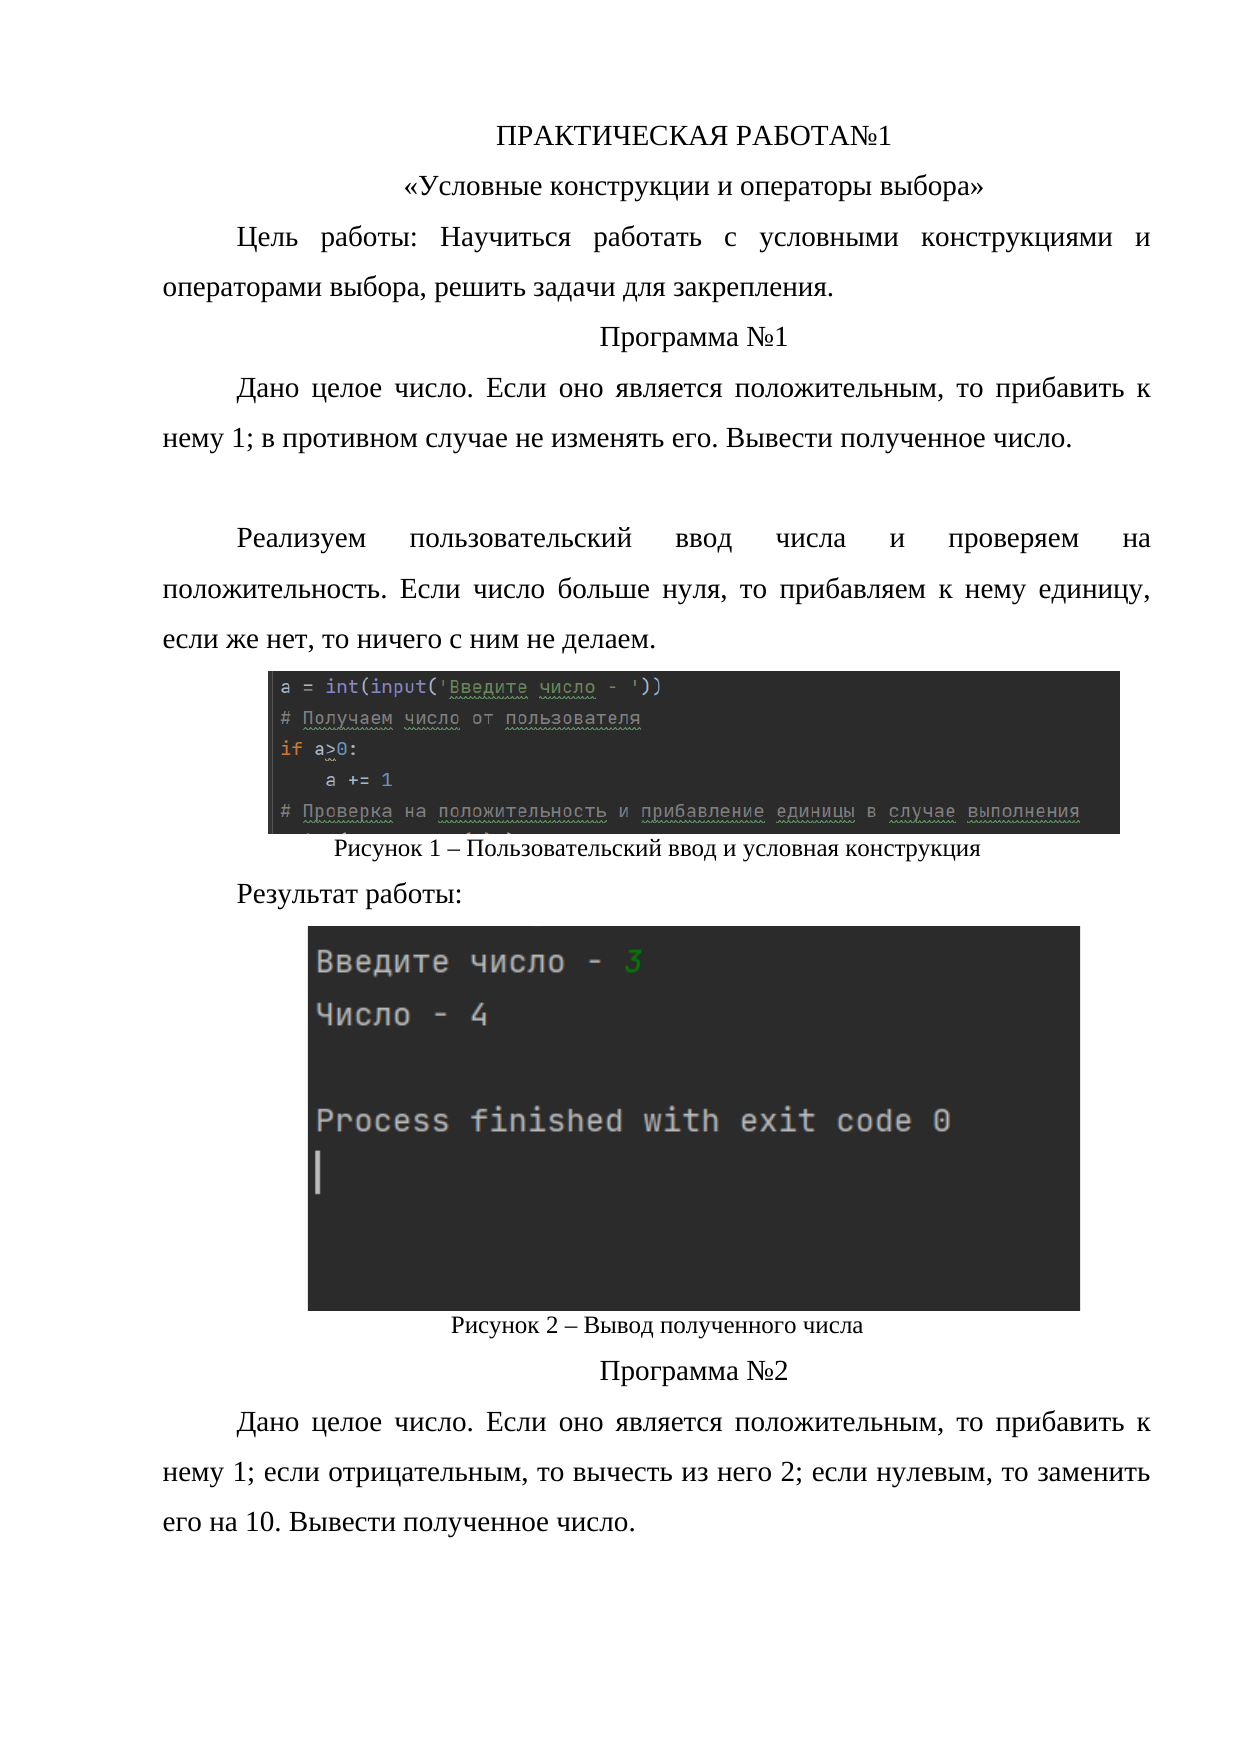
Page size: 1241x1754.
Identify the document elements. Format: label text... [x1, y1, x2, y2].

text ПРАКТИЧЕСКАЯ РАБОТА№1 [162, 118, 1152, 152]
text Результат работы: [162, 876, 1152, 910]
text Цель работы: Научиться работать с условными конструкциями и операторами выбора, решить задачи для закрепления. [162, 219, 1152, 303]
text Дано целое число. Если оно является положительным, то прибавить к нему 1; если отрицательным, то вычесть из него 2; если нулевым, то заменить его на 10. Вывести полученное число. [162, 1404, 1152, 1538]
text Программа №2 [162, 1353, 1152, 1387]
picture [307, 926, 1081, 1311]
text «Условные конструкции и операторы выбора» [162, 168, 1152, 202]
text Программа №1 [162, 319, 1152, 353]
text Реализуем пользовательский ввод числа и проверяем на положительность. Если число больше нуля, то прибавляем к нему единицу, если же нет, то ничего с ним не делаем. [162, 521, 1152, 655]
text Дано целое число. Если оно является положительным, то прибавить к нему 1; в противном случае не изменять его. Вывести полученное число. [162, 370, 1152, 453]
picture [268, 671, 1120, 834]
